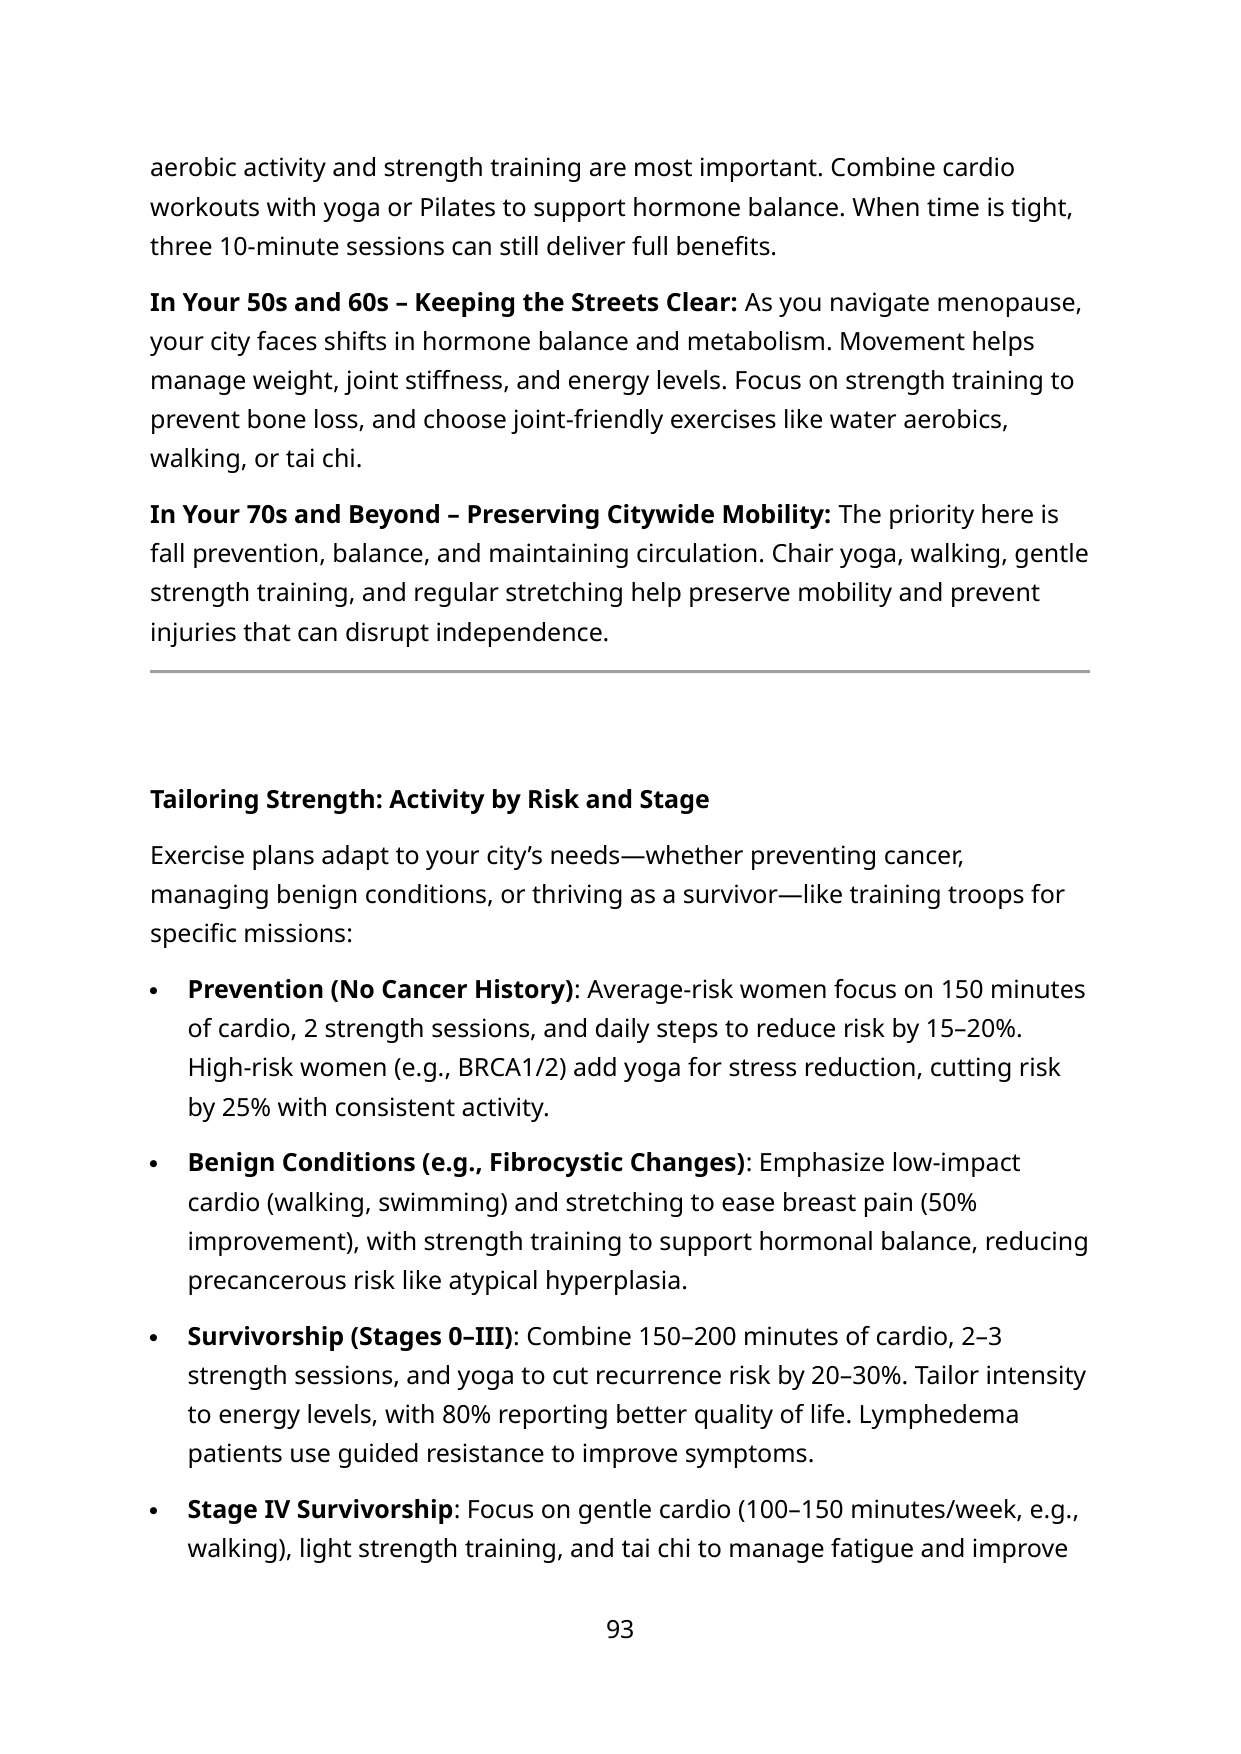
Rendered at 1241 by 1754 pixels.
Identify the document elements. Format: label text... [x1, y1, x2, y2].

text In Your 70s and Beyond – Preserving Citywide Mobility: The priority here is fall prevention, balance, and maintaining circulation. Chair yoga, walking, gentle strength training, and regular stretching help preserve mobility and prevent injuries that can disrupt independence. [150, 497, 1090, 648]
text Exercise plans adapt to your city’s needs—whether preventing cancer, managing benign conditions, or thriving as a survivor—like training troops for specific missions: [150, 837, 1090, 950]
list Benign Conditions (e.g., Fibrocystic Changes): Emphasize low-impact cardio (walking, swimming) and stretching to ease breast pain (50% improvement), with strength training to support hormonal balance, reducing precancerous risk like atypical hyperplasia. [150, 1145, 1090, 1297]
text Tailoring Strength: Activity by Risk and Stage [150, 782, 1090, 816]
list Prevention (No Cancer History): Average-risk women focus on 150 minutes of cardio, 2 strength sessions, and daily steps to reduce risk by 15–20%. High-risk women (e.g., BRCA1/2) add yoga for stress reduction, cutting risk by 25% with consistent activity. [150, 972, 1090, 1123]
list Survivorship (Stages 0–III): Combine 150–200 minutes of cardio, 2–3 strength sessions, and yoga to cut recurrence risk by 20–30%. Tailor intensity to energy levels, with 80% reporting better quality of life. Lymphedema patients use guided resistance to improve symptoms. [150, 1318, 1090, 1470]
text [150, 150, 1090, 262]
text In Your 50s and 60s – Keeping the Streets Clear: As you navigate menopause, your city faces shifts in hormone balance and metabolism. Movement helps manage weight, joint stiffness, and energy levels. Focus on strength training to prevent bone loss, and choose joint-friendly exercises like water aerobics, walking, or tai chi. [150, 284, 1090, 475]
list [150, 1492, 1090, 1565]
